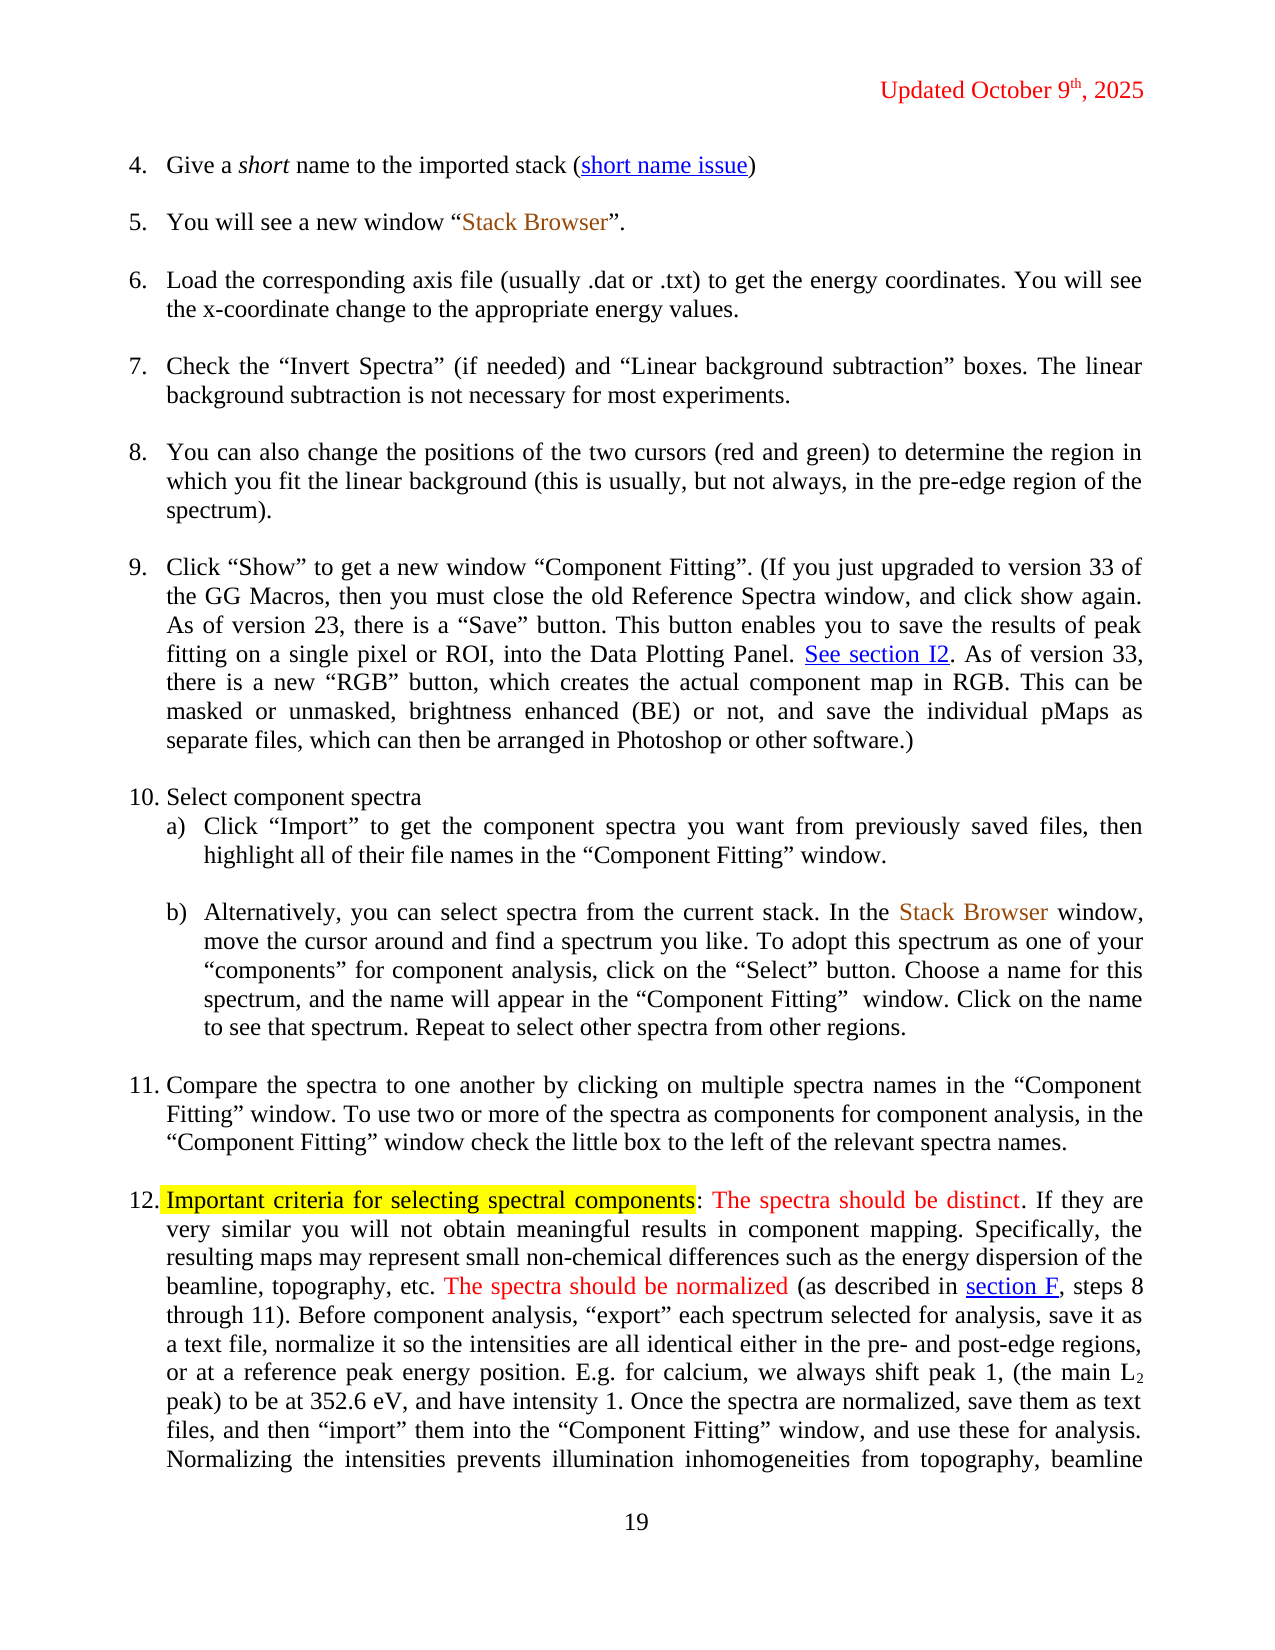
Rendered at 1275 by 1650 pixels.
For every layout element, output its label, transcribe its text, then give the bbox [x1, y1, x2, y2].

list Check the “Invert Spectra” (if needed) and “Linear background subtraction” boxes. The linear background subtraction is not necessary for most experiments. [128, 351, 1144, 409]
list Select component spectra [128, 782, 1144, 811]
list Click “Import” to get the component spectra you want from previously saved files, then highlight all of their file names in the “Component Fitting” window. [166, 811, 1144, 869]
list Load the corresponding axis file (usually .dat or .txt) to get the energy coordinates. You will see the x-coordinate change to the appropriate energy values. [128, 265, 1144, 322]
list You can also change the positions of the two cursors (red and green) to determine the region in which you fit the linear background (this is usually, but not always, in the pre-edge region of the spectrum). [128, 437, 1144, 524]
list Compare the spectra to one another by clicking on multiple spectra names in the “Component Fitting” window. To use two or more of the spectra as components for component analysis, in the “Component Fitting” window check the little box to the left of the relevant spectra names. [128, 1070, 1144, 1156]
list Alternatively, you can select spectra from the current stack. In the Stack Browser window, move the cursor around and find a spectrum you like. To adopt this spectrum as one of your “components” for component analysis, click on the “Select” button. Choose a name for this spectrum, and the name will appear in the “Component Fitting” window. Click on the name to see that spectrum. Repeat to select other spectra from other regions. [166, 897, 1144, 1041]
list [128, 1185, 1144, 1472]
list Click “Show” to get a new window “Component Fitting”. (If you just upgraded to version 33 of the GG Macros, then you must close the old Reference Spectra window, and click show again. As of version 23, there is a “Save” button. This button enables you to save the results of peak fitting on a single pixel or ROI, into the Data Plotting Panel. See section I2. As of version 33, there is a new “RGB” button, which creates the actual component map in RGB. This can be masked or unmasked, brightness enhanced (BE) or not, and save the individual pMaps as separate files, which can then be arranged in Photoshop or other software.) [128, 552, 1144, 754]
list You will see a new window “Stack Browser”. [128, 207, 1144, 236]
list Give a short name to the imported stack (short name issue) [128, 150, 1144, 179]
